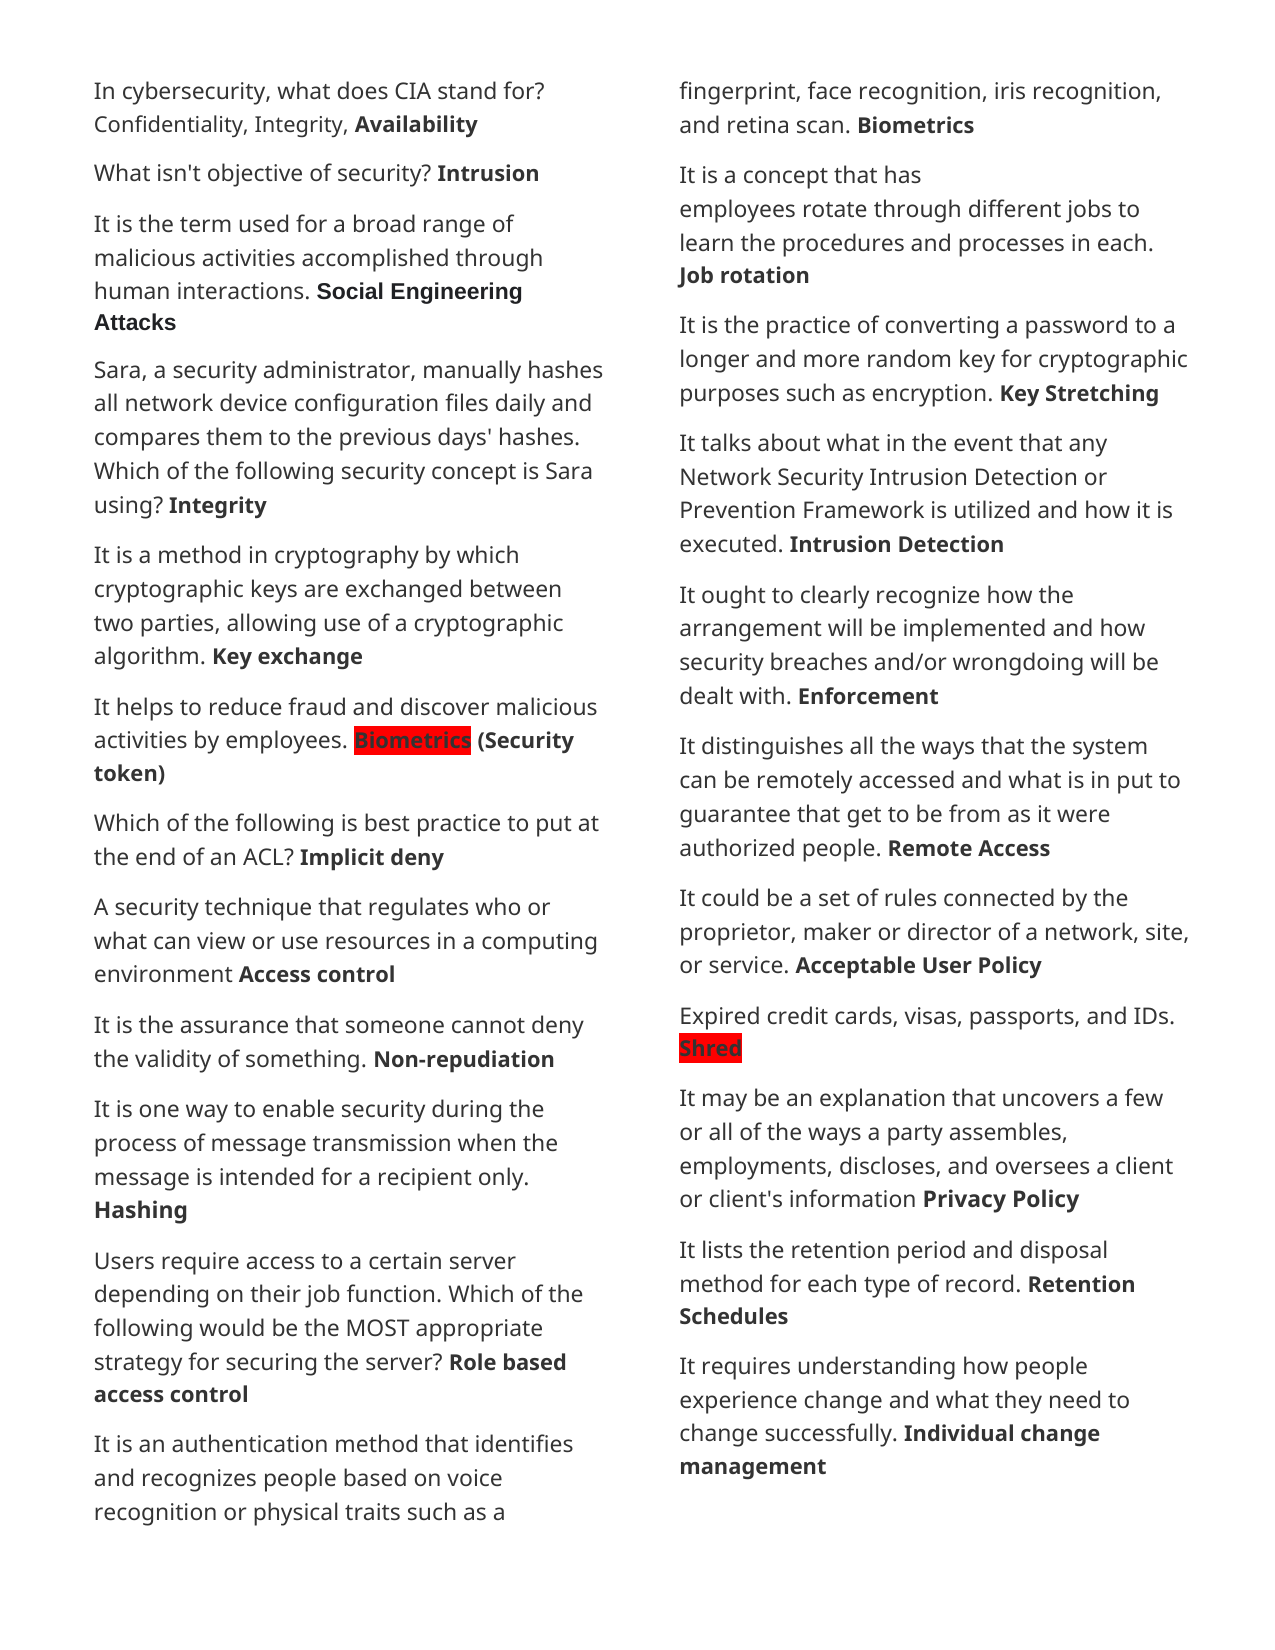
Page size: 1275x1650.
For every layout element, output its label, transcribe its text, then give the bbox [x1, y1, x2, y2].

text It is the practice of converting a password to a longer and more random key for cryptographic purposes such as encryption. Key Stretching [679, 309, 1191, 408]
text It lists the retention period and disposal method for each type of record. Retention Schedules [679, 1234, 1191, 1331]
text It talks about what in the event that any Network Security Intrusion Detection or Prevention Framework is utilized and how it is executed. Intrusion Detection [679, 427, 1191, 559]
text It is an authentication method that identifies and recognizes people based on voice recognition or physical traits such as a fingerprint, face recognition, iris recognition, and retina scan. Biometrics [679, 75, 1191, 140]
text It ought to clearly recognize how the arrangement will be implemented and how security breaches and/or wrongdoing will be dealt with. Enforcement [679, 578, 1191, 711]
text Users require access to a certain server depending on their job function. Which of the following would be the MOST appropriate strategy for securing the server? Role based access control [94, 1245, 605, 1409]
text It helps to reduce fraud and discover malicious activities by employees. Biometrics (Security token) [94, 691, 605, 788]
text It distinguishes all the ways that the system can be remotely accessed and what is in put to guarantee that get to be from as it were authorized people. Remote Access [679, 730, 1191, 863]
text It is one way to enable security during the process of message transmission when the message is intended for a recipient only. Hashing [94, 1093, 605, 1226]
text In cybersecurity, what does CIA stand for? Confidentiality, Integrity, Availability [94, 75, 605, 138]
text A security technique that regulates who or what can view or use resources in a computing environment Access control [94, 891, 605, 990]
text Expired credit cards, visas, passports, and IDs. Shred [679, 1000, 1191, 1063]
text It is a concept that has employees rotate through different jobs to learn the procedures and processes in each. Job rotation [679, 159, 1191, 290]
text It requires understanding how people experience change and what they need to change successfully. Individual change management [679, 1350, 1191, 1481]
text It is an authentication method that identifies and recognizes people based on voice recognition or physical traits such as a fingerprint, face recognition, iris recognition, and retina scan. Biometrics [94, 1428, 605, 1527]
text It is the assurance that someone cannot deny the validity of something. Non-repudiation [94, 1009, 605, 1074]
text It may be an explanation that uncovers a few or all of the ways a party assembles, employments, discloses, and oversees a client or client's information Privacy Policy [679, 1082, 1191, 1214]
text Sara, a security administrator, manually hashes all network device configuration files daily and compares them to the previous days' hashes. Which of the following security concept is Sara using? Integrity [94, 354, 605, 520]
text It is a method in cryptography by which cryptographic keys are exchanged between two parties, allowing use of a cryptographic algorithm. Key exchange [94, 539, 605, 672]
text It is the term used for a broad range of malicious activities accomplished through human interactions. Social Engineering Attacks [94, 208, 605, 335]
text Which of the following is best practice to put at the end of an ACL? Implicit deny [94, 807, 605, 872]
text It could be a set of rules connected by the proprietor, maker or director of a network, site, or service. Acceptable User Policy [679, 882, 1191, 981]
text What isn't objective of security? Intrusion [437, 157, 605, 188]
